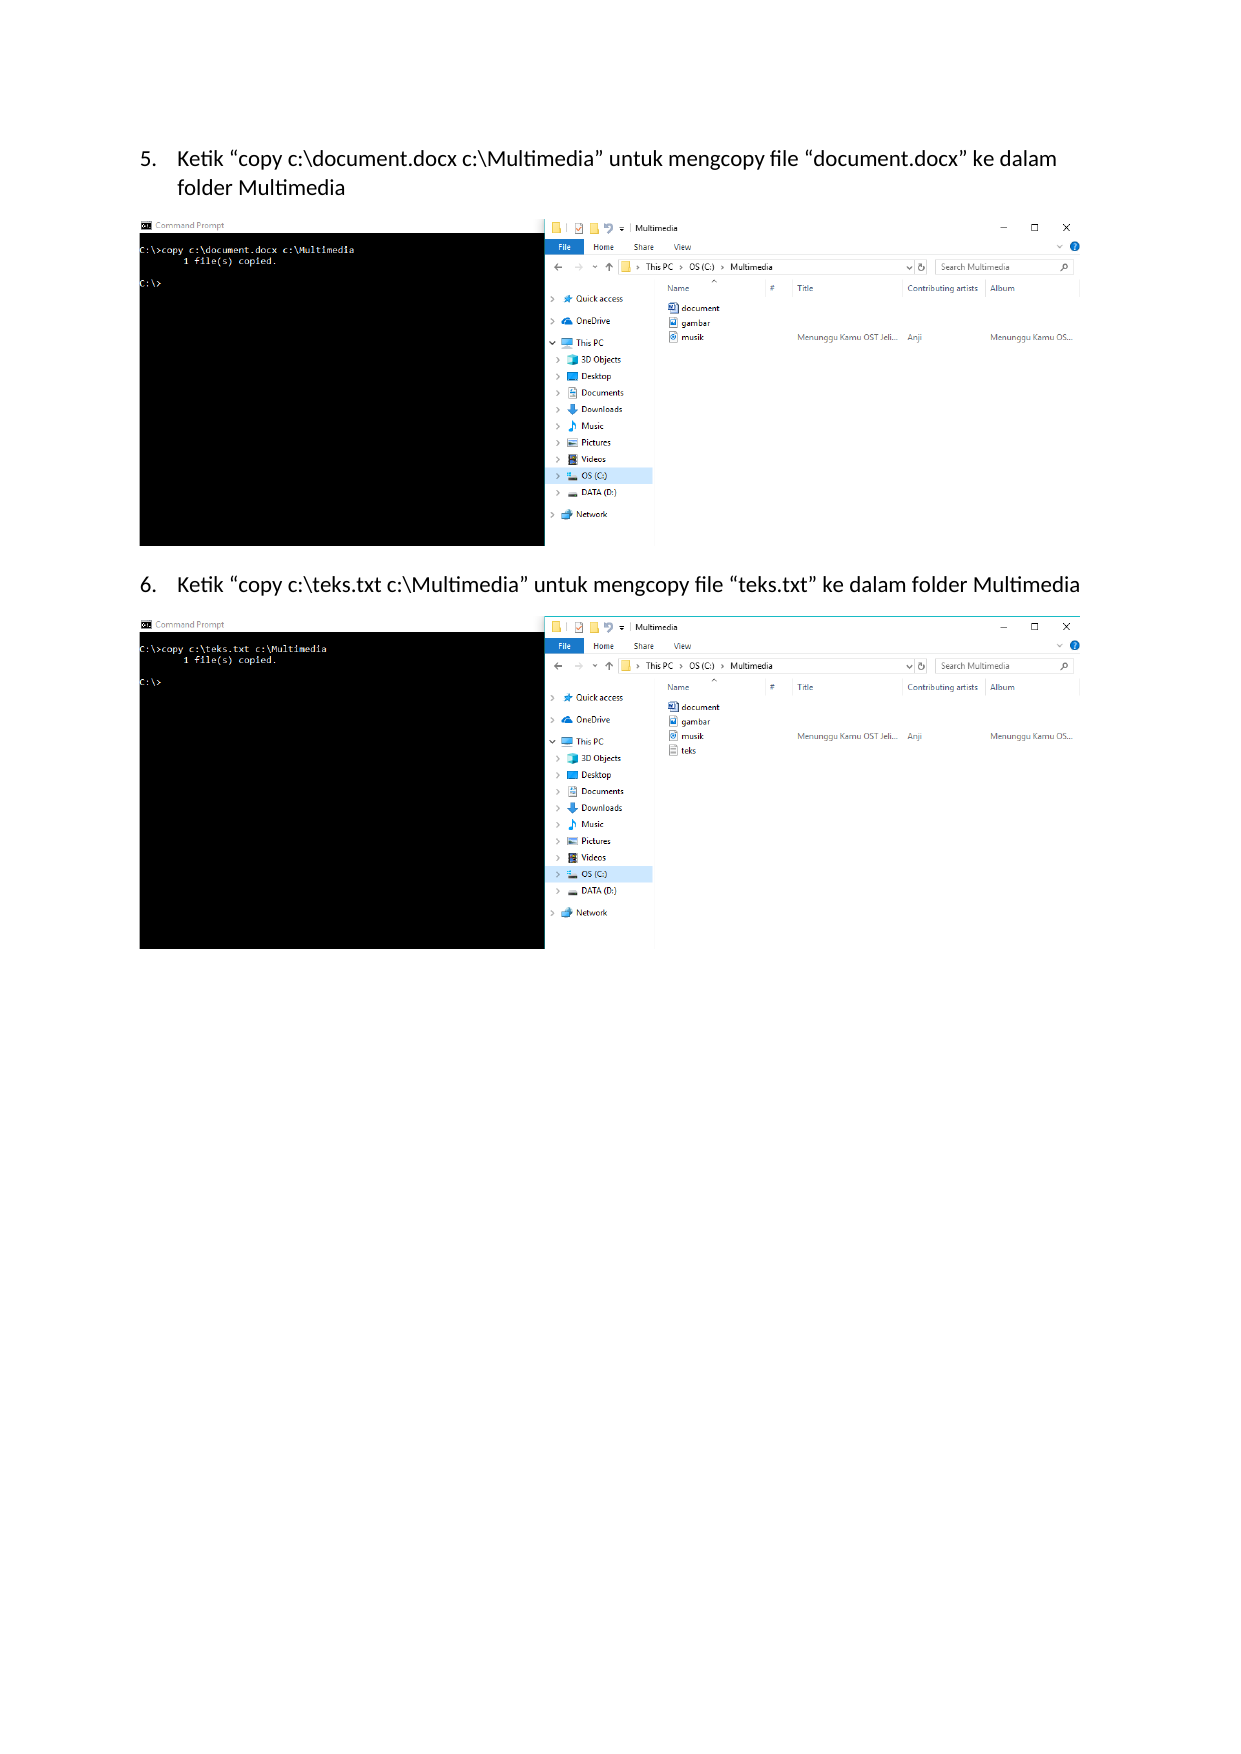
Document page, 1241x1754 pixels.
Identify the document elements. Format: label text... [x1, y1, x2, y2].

list Ketik “copy c:\teks.txt c:\Multimedia” untuk mengcopy file “teks.txt” ke dalam folder Multimedia [139, 570, 1096, 598]
list Ketik “copy c:\document.docx c:\Multimedia” untuk mengcopy file “document.docx” ke dalam folder Multimedia [139, 144, 1096, 201]
picture [139, 616, 1080, 949]
picture [139, 219, 1080, 546]
